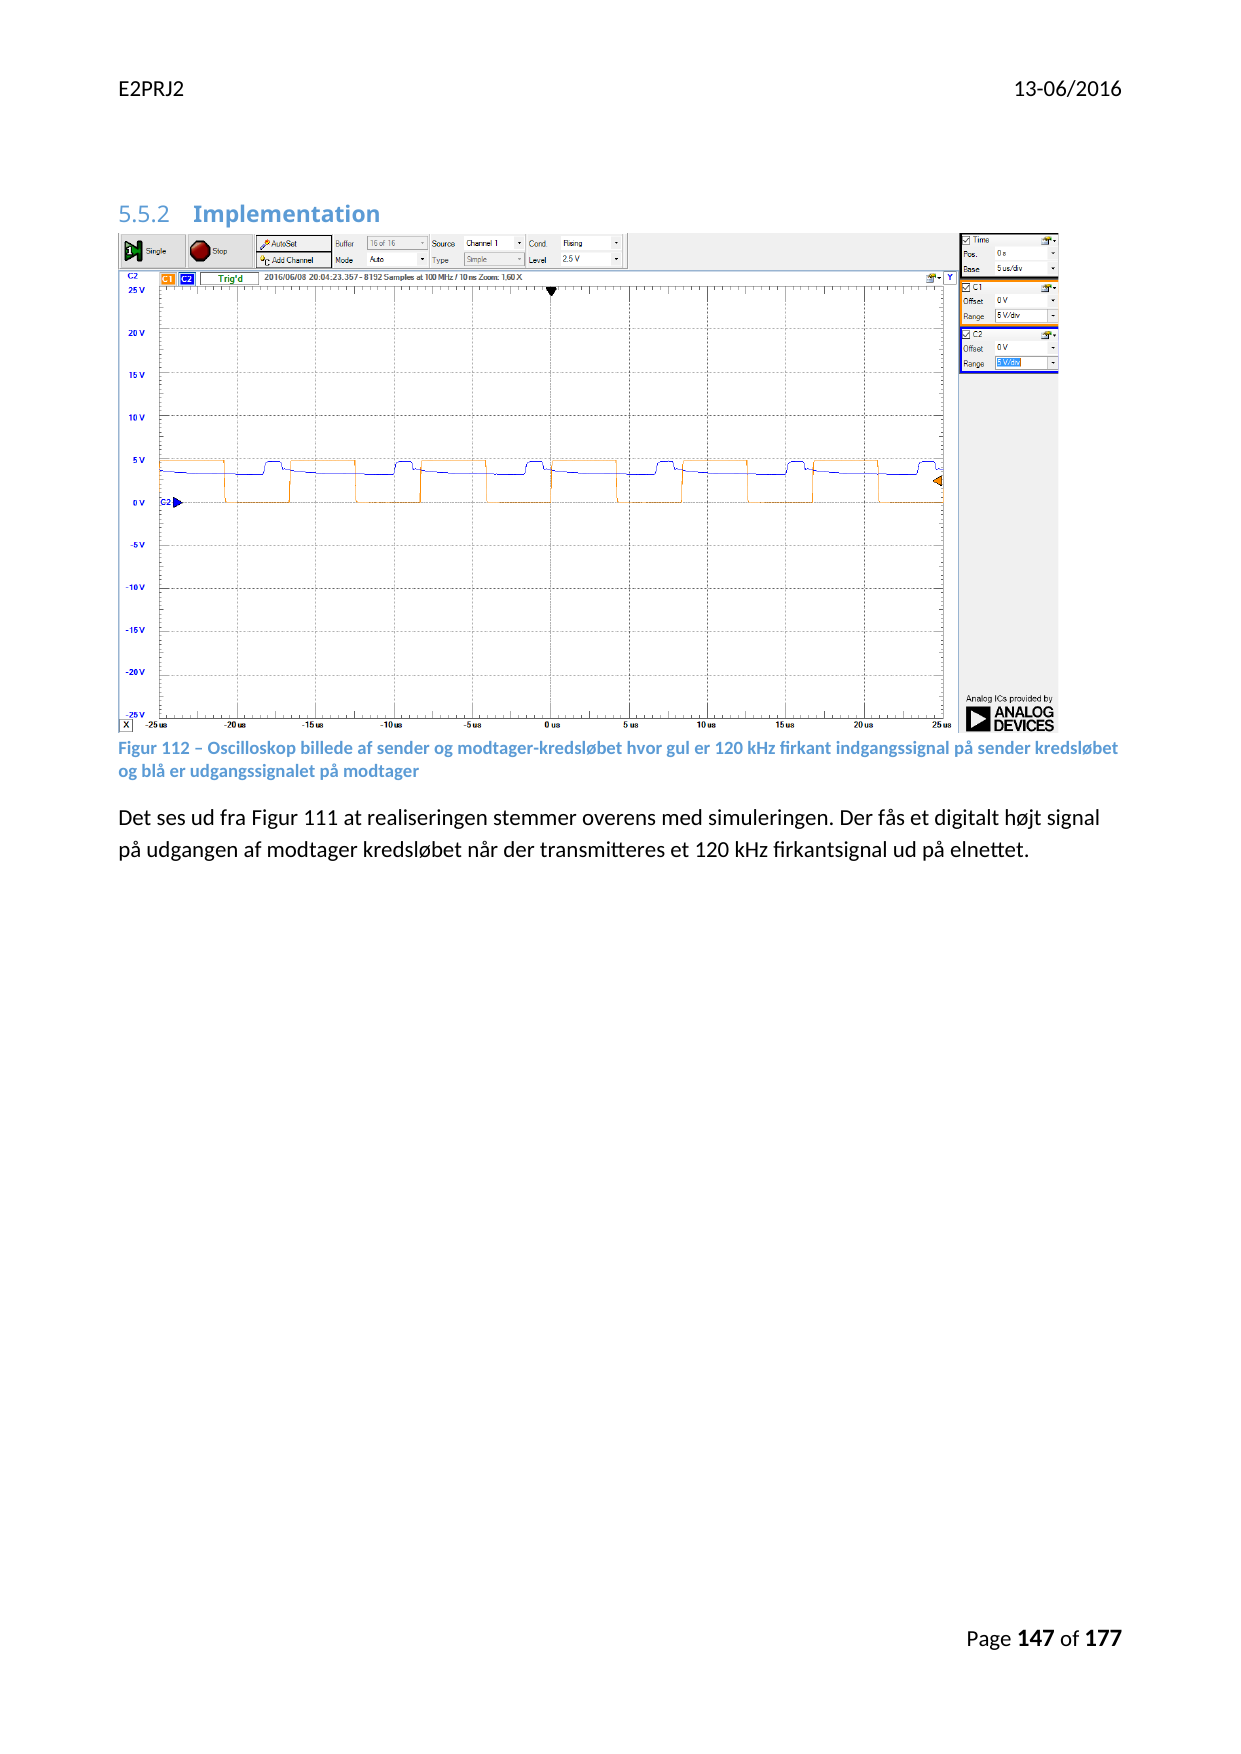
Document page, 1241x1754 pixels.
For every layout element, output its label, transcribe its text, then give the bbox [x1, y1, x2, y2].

picture [118, 233, 1059, 733]
text Det ses ud fra Figur 111 at realiseringen stemmer overens med simuleringen. Der fås et digitalt højt signal på udgangen af modtager kredsløbet når der transmitteres et 120 kHz firkantsignal ud på elnettet. [118, 803, 1122, 863]
text Figur 112 – Oscilloskop billede af sender og modtager-kredsløbet hvor gul er 120 kHz firkant indgangssignal på sender kredsløbet og blå er udgangssignalet på modtager [118, 737, 1122, 782]
subtitle Implementation [118, 198, 1122, 229]
